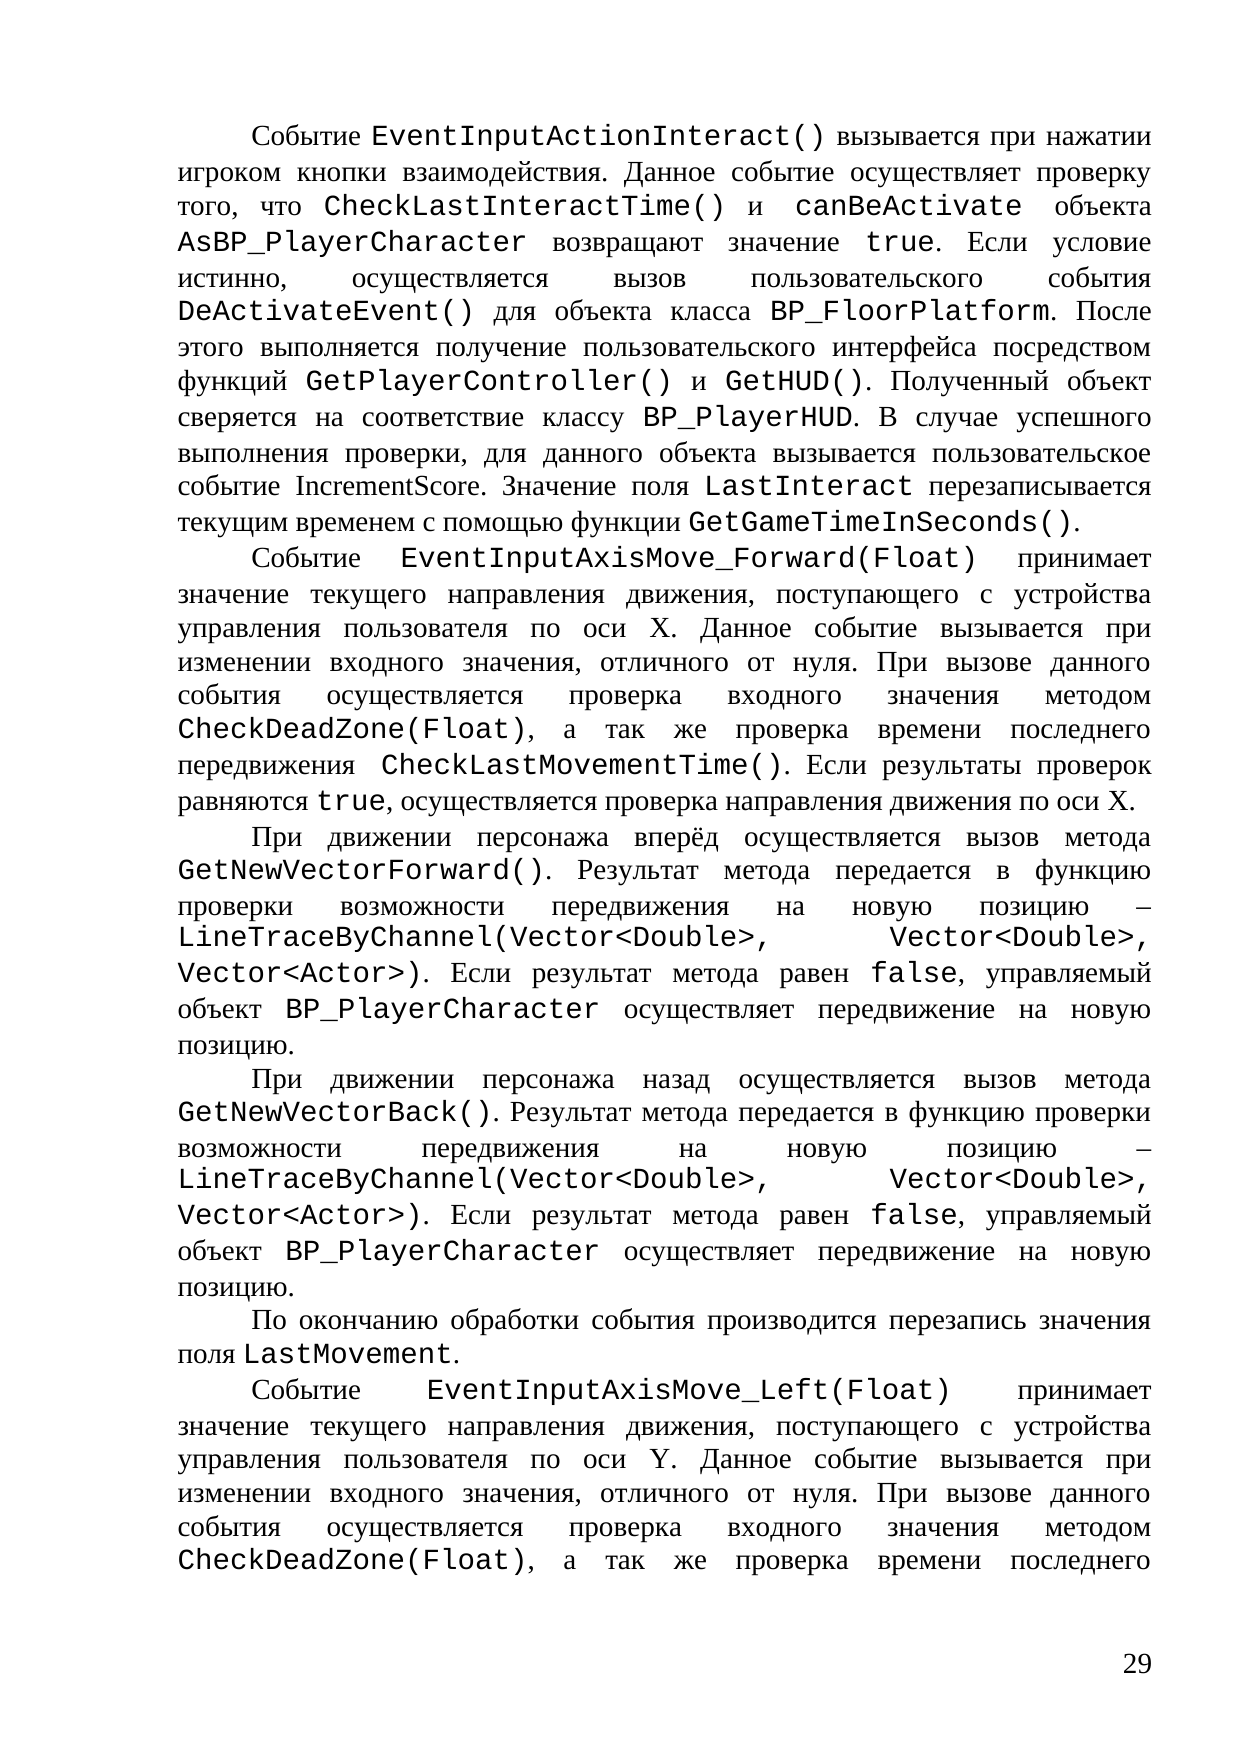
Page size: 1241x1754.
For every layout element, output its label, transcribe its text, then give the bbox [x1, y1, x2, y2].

text При движении персонажа вперёд осуществляется вызов метода GetNewVectorForward(). Результат метода передается в функцию проверки возможности передвижения на новую позицию – LineTraceByChannel(Vector<Double>, Vector<Double>, Vector<Actor>). Если результат метода равен false, управляемый объект BP_PlayerCharacter осуществляет передвижение на новую позицию. [177, 819, 1152, 1061]
text Событие EventInputActionInteract() вызывается при нажатии игроком кнопки взаимодействия. Данное событие осуществляет проверку того, что CheckLastInteractTime() и canBeActivate объекта AsBP_PlayerCharacter возвращают значение true. Если условие истинно, осуществляется вызов пользовательского события DeActivateEvent() для объекта класса BP_FloorPlatform. После этого выполняется получение пользовательского интерфейса посредством функций GetPlayerController() и GetHUD(). Полученный объект сверяется на соответствие классу BP_PlayerHUD. В случае успешного выполнения проверки, для данного объекта вызывается пользовательское событие IncrementScore. Значение поля LastInteract перезаписывается текущим временем с помощью функции GetGameTimeInSeconds(). [177, 118, 1152, 541]
text По окончанию обработки события производится перезапись значения поля LastMovement. [177, 1302, 1152, 1372]
text Событие EventInputAxisMove_Forward(Float) принимает значение текущего направления движения, поступающего с устройства управления пользователя по оси X. Данное событие вызывается при изменении входного значения, отличного от нуля. При вызове данного события осуществляется проверка входного значения методом CheckDeadZone(Float), а так же проверка времени последнего передвижения CheckLastMovementTime(). Если результаты проверок равняются true, осуществляется проверка направления движения по оси X. [177, 541, 1152, 819]
text При движении персонажа назад осуществляется вызов метода GetNewVectorBack(). Результат метода передается в функцию проверки возможности передвижения на новую позицию – LineTraceByChannel(Vector<Double>, Vector<Double>, Vector<Actor>). Если результат метода равен false, управляемый объект BP_PlayerCharacter осуществляет передвижение на новую позицию. [177, 1061, 1152, 1302]
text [177, 1372, 1152, 1578]
